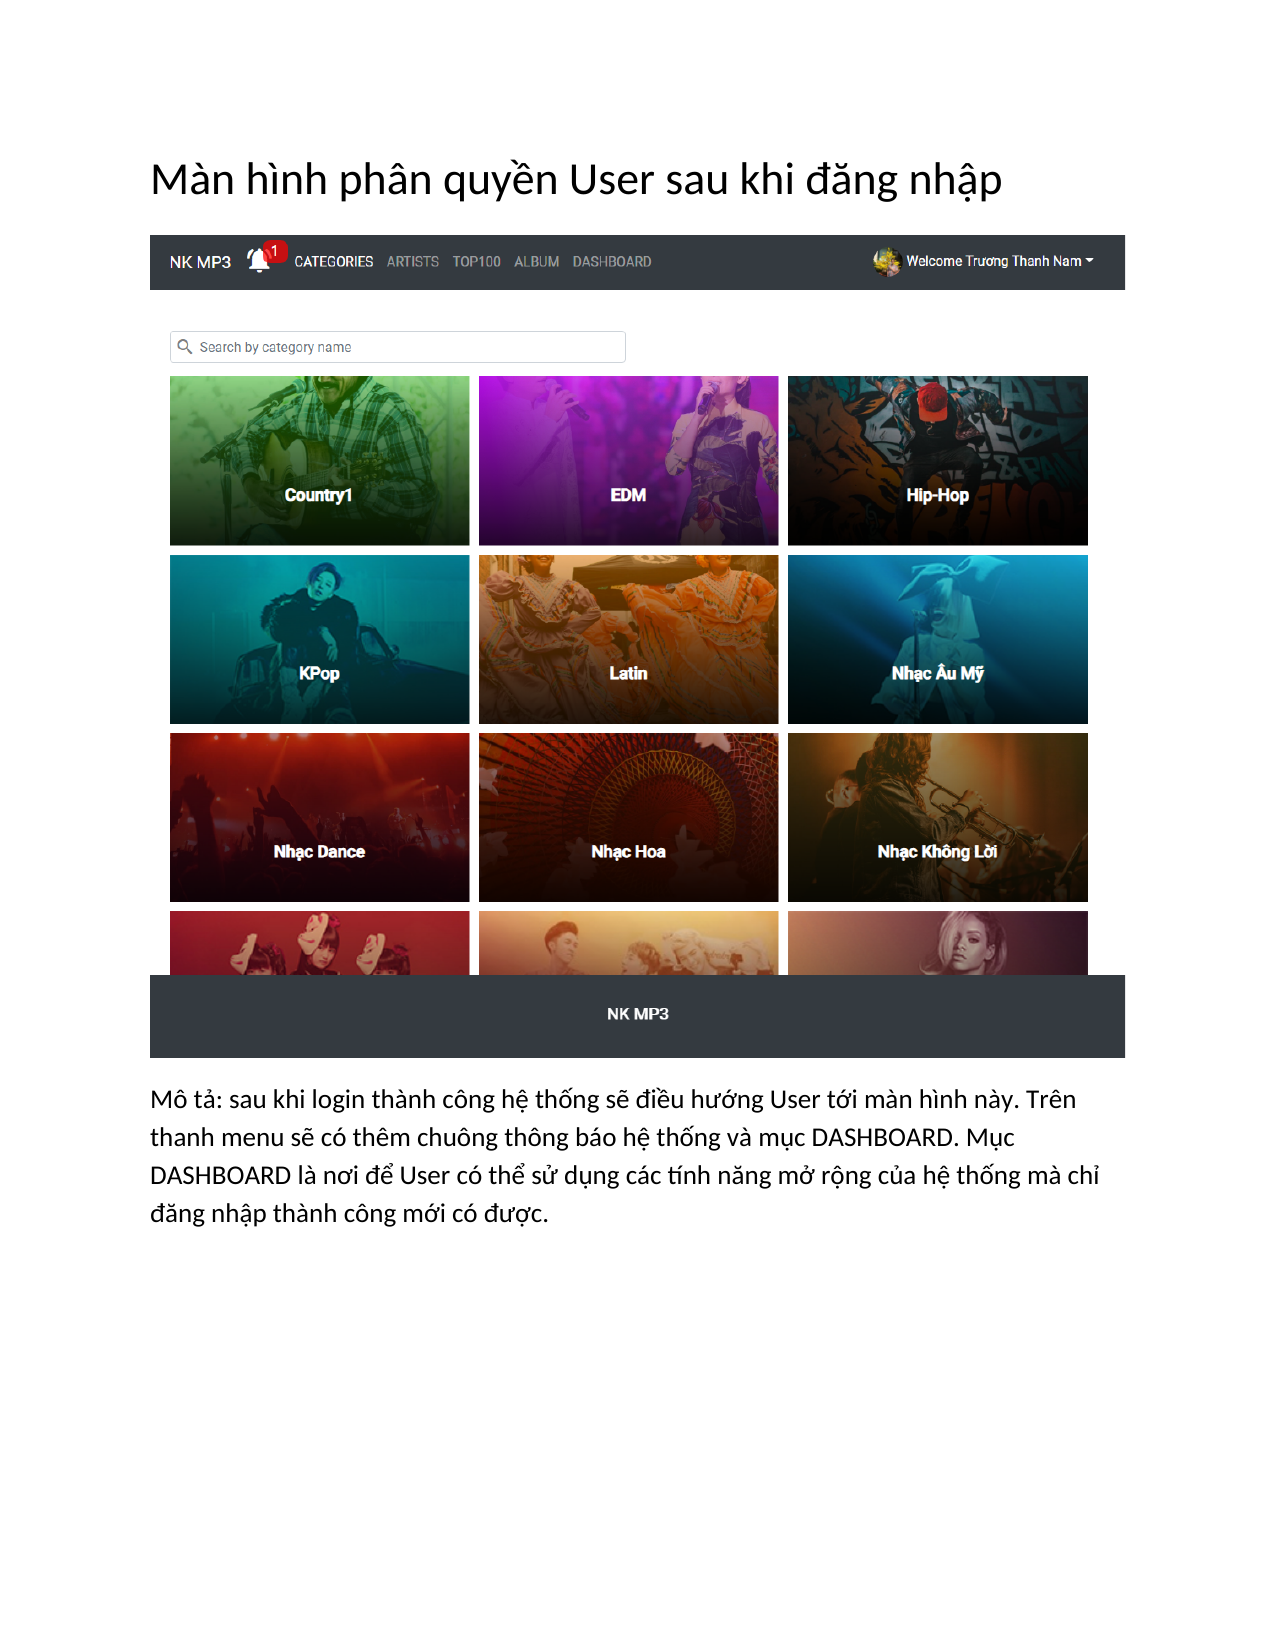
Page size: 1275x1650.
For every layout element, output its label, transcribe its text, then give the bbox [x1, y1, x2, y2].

text Màn hình phân quyền User sau khi đăng nhập [150, 150, 1125, 206]
text Mô tả: sau khi login thành công hệ thống sẽ điều hướng User tới màn hình này. Trên thanh menu sẽ có thêm chuông thông báo hệ thống và mục DASHBOARD. Mục DASHBOARD là nơi để User có thể sử dụng các tính năng mở rộng của hệ thống mà chỉ đăng nhập thành công mới có được. [150, 1082, 1125, 1229]
picture [150, 235, 1125, 1058]
